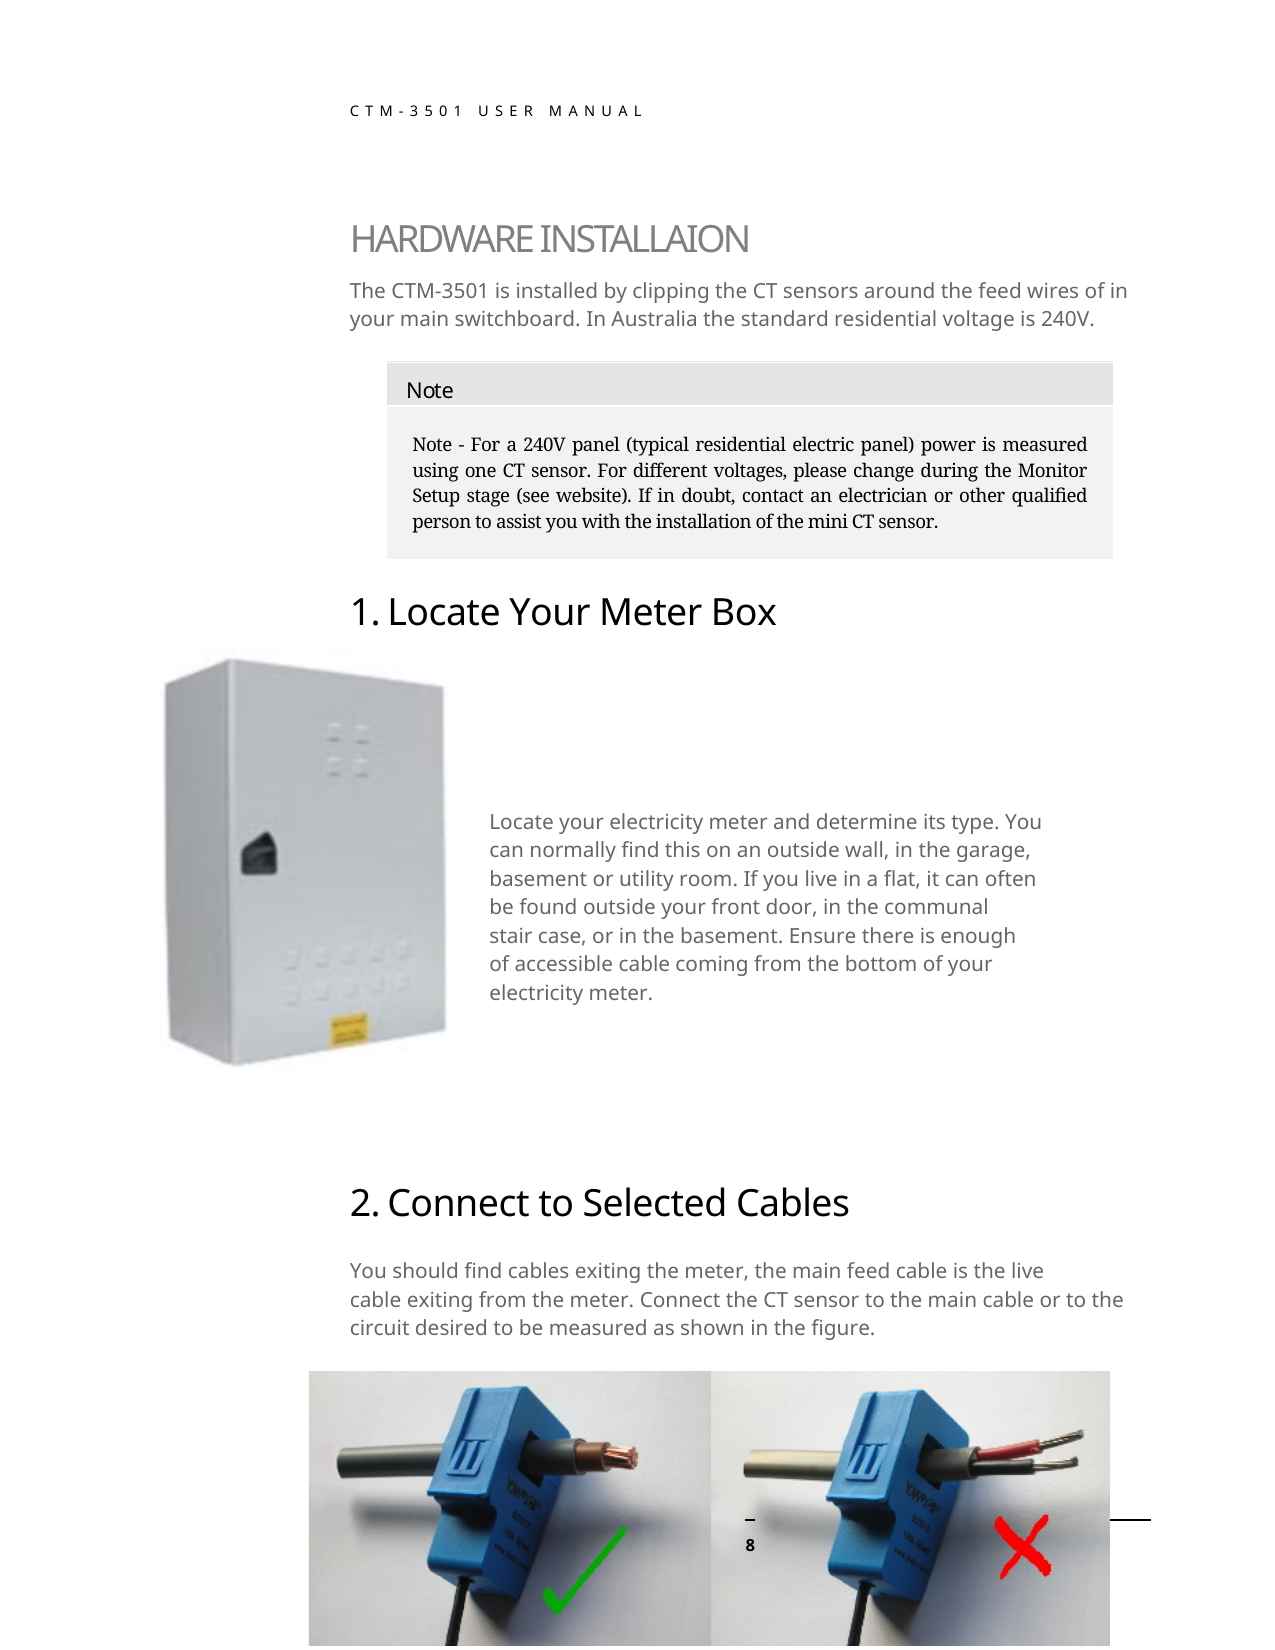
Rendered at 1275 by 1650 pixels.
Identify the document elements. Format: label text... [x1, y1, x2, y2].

text of accessible cable coming from the bottom of your [471, 949, 1151, 978]
text can normally find this on an outside wall, in the garage, [471, 836, 1151, 864]
text Note [387, 363, 1113, 405]
subtitle HARDWARE INSTALLAION [349, 212, 1151, 263]
text Locate your electricity meter and determine its type. You [471, 807, 1151, 836]
text Connect to Selected Cables [349, 1177, 1151, 1228]
picture [151, 644, 471, 1072]
picture [308, 1371, 1110, 1646]
text You should find cables exiting the meter, the main feed cable is the live [349, 1256, 1151, 1285]
text electricity meter. [471, 978, 1151, 1006]
text cable exiting from the meter. Connect the CT sensor to the main cable or to the circuit desired to be measured as shown in the figure. [349, 1285, 1151, 1342]
list Locate Your Meter Box [349, 585, 1151, 636]
text Note - For a 240V panel (typical residential electric panel) power is measured using one CT sensor. For different voltages, please change during the Monitor Setup stage (see website). If in doubt, contact an electrician or other qualified person to assist you with the installation of the mini CT sensor. [387, 407, 1113, 559]
text basement or utility room. If you live in a flat, it can often [471, 864, 1151, 892]
text be found outside your front door, in the communal [471, 892, 1151, 921]
text stair case, or in the basement. Ensure there is enough [471, 921, 1151, 949]
text The CTM-3501 is installed by clipping the CT sensors around the feed wires of in your main switchboard. In Australia the standard residential voltage is 240V. [349, 276, 1151, 333]
